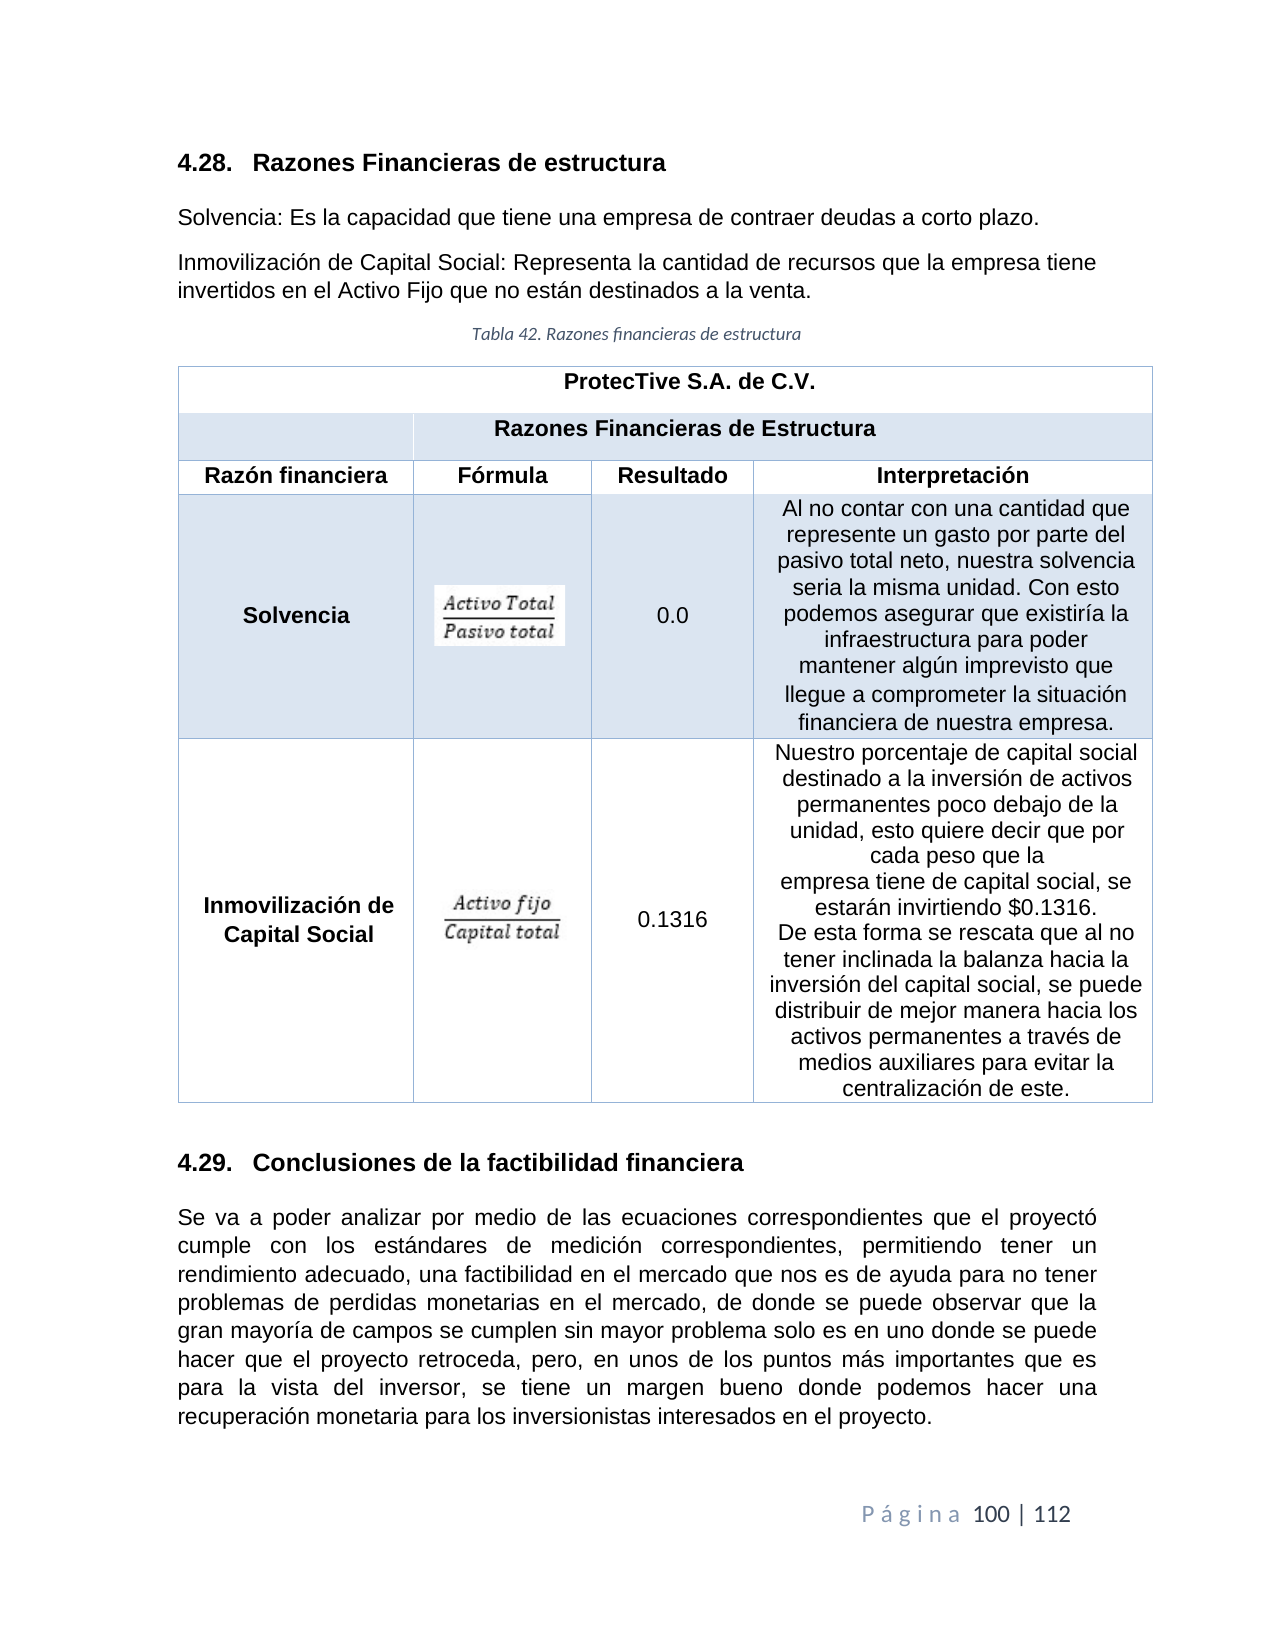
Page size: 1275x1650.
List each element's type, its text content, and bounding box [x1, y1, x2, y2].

table_cell Inmovilización de Capital Social [179, 739, 413, 1102]
subtitle Conclusiones de la factibilidad financiera [177, 1148, 1098, 1176]
subtitle Razones Financieras de estructura [177, 148, 1098, 176]
table_header ProtecTive S.A. de C.V. [414, 367, 1152, 413]
text Solvencia: Es la capacidad que tiene una empresa de contraer deudas a corto plazo. [177, 204, 1098, 230]
table_cell Fórmula [414, 461, 591, 494]
table_cell [179, 414, 413, 460]
picture [434, 585, 566, 646]
table_cell Interpretación [754, 461, 1152, 494]
table_cell 0.0 [592, 495, 753, 738]
picture [429, 889, 581, 950]
table_cell 0.1316 [592, 739, 753, 1102]
table_cell [414, 495, 591, 738]
text Se va a poder analizar por medio de las ecuaciones correspondientes que el proyectó cumple con los estándares de medición correspondientes, permitiendo tener un rendimiento adecuado, una factibilidad en el mercado que nos es de ayuda para no tener problemas de perdidas monetarias en el mercado, de donde se puede observar que la gran mayoría de campos se cumplen sin mayor problema solo es en uno donde se puede hacer que el proyecto retroceda, pero, en unos de los puntos más importantes que es para la vista del inversor, se tiene un margen bueno donde podemos hacer una recuperación monetaria para los inversionistas interesados en el proyecto. [177, 1204, 1098, 1429]
text Tabla 42. Razones financieras de estructura [177, 322, 1098, 345]
table_cell Solvencia [179, 495, 413, 738]
table_cell Al no contar con una cantidad que represente un gasto por parte del pasivo total neto, nuestra solvencia seria la misma unidad. Con esto podemos asegurar que existiría la infraestructura para poder mantener algún imprevisto que llegue a comprometer la situación financiera de nuestra empresa. [754, 495, 1152, 738]
text Inmovilización de Capital Social: Representa la cantidad de recursos que la empresa tiene invertidos en el Activo Fijo que no están destinados a la venta. [177, 249, 1098, 303]
table_cell Resultado [592, 461, 753, 494]
table_header [179, 367, 413, 413]
table_cell Razón financiera [179, 461, 413, 494]
table_cell Razones Financieras de Estructura [414, 414, 1152, 460]
table_cell [414, 739, 591, 1102]
table_cell Nuestro porcentaje de capital social destinado a la inversión de activos permanentes poco debajo de la unidad, esto quiere decir que por cada peso que la empresa tiene de capital social, se estarán invirtiendo $0.1316. De esta forma se rescata que al no tener inclinada la balanza hacia la inversión del capital social, se puede distribuir de mejor manera hacia los activos permanentes a través de medios auxiliares para evitar la centralización de este. [754, 739, 1152, 1102]
